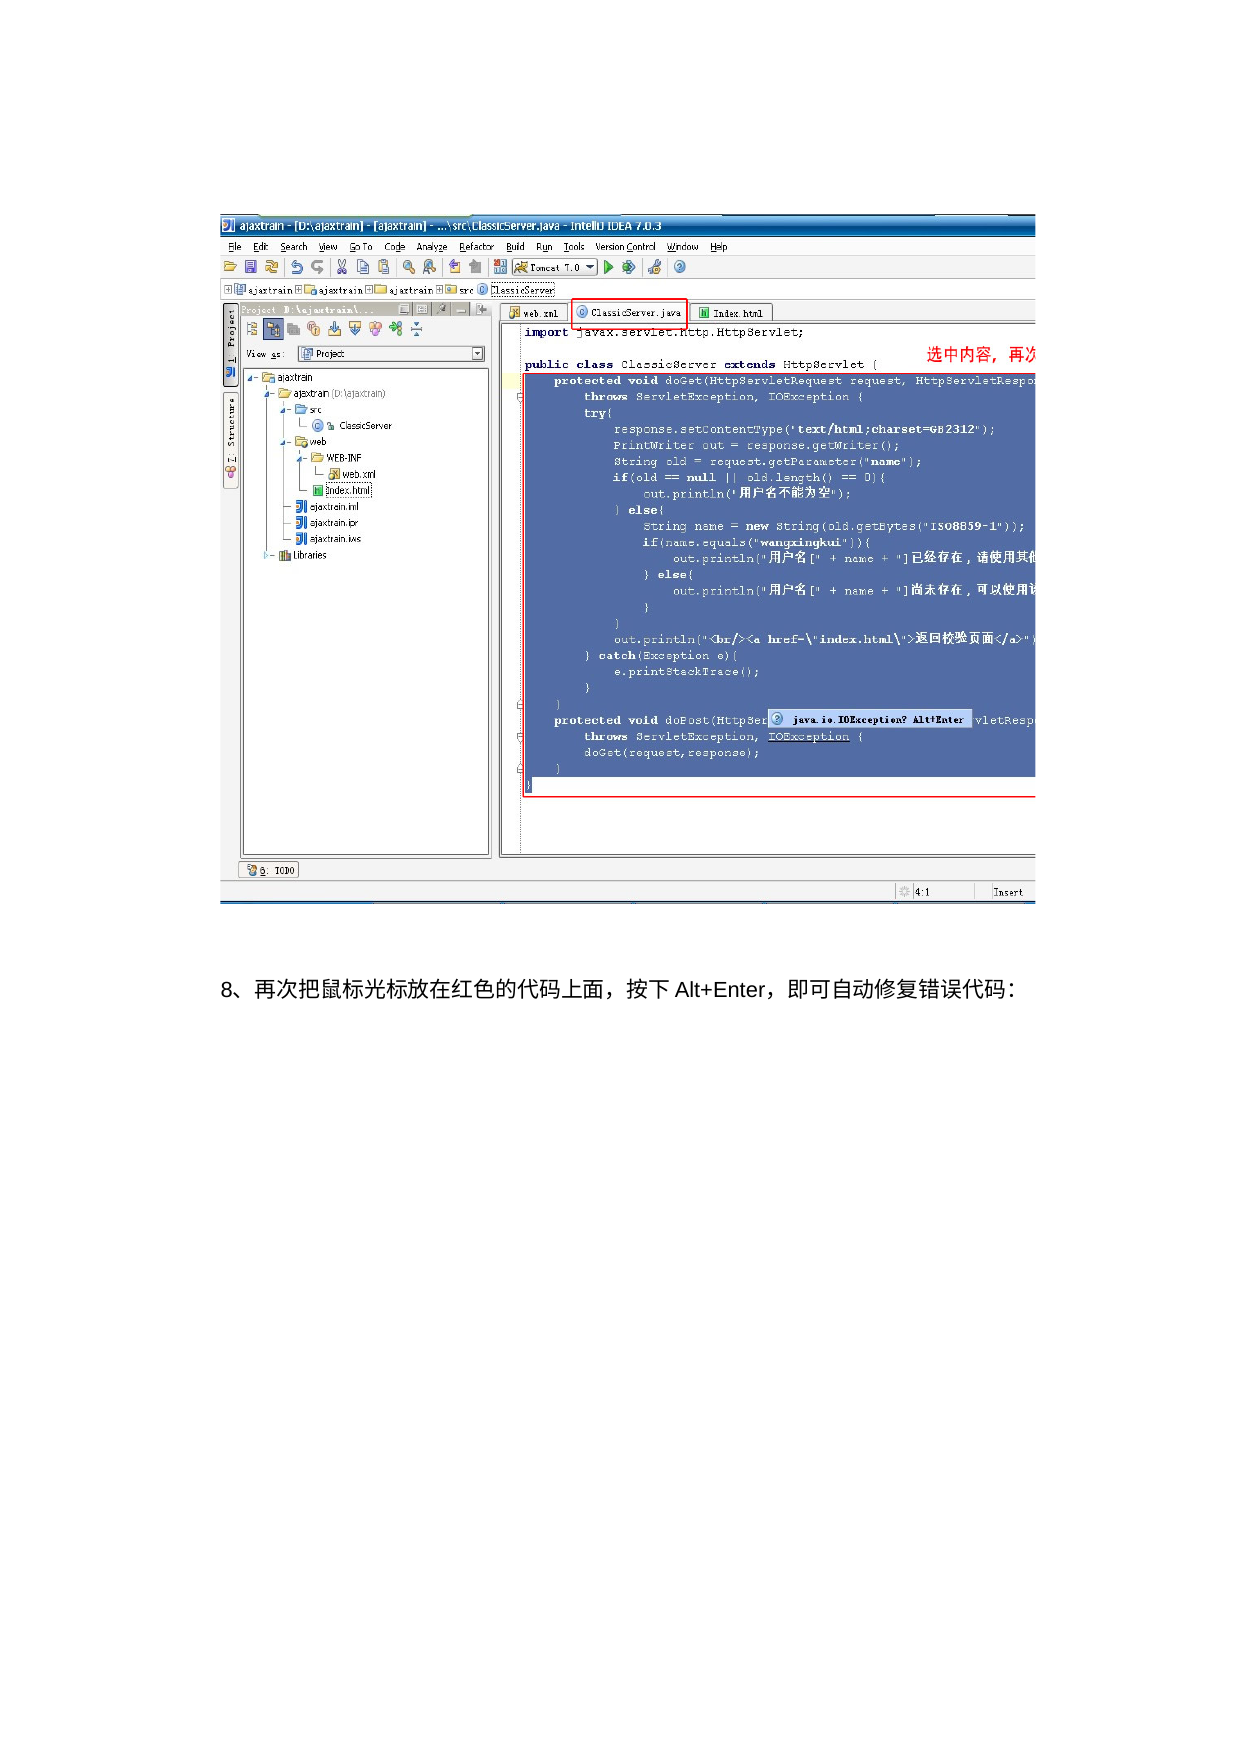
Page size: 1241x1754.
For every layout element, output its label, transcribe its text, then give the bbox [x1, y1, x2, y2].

picture [220, 214, 1036, 904]
table_cell 一、打开IntelliJ IDEA 7.0.3 并新建一个工程文件： 1、打开Intellij IDEA7.0.3，“File”——>“New Project”： 2、“Next”： 3、更改工程名字和存放路径，如以下例子： 4、“Next”： 5、这一步的操作是关联本机的jdk文件目录（第一次需要做，之后就不需要再设定了），找到自己本机里面的JAVA目录下的JDK的目录（如果找不到自己的JDK目录的，说明没有装JDK，那么可以先装JDK -7或者其他版本，然后再找到自己本地的JDK文件夹。同时再装上JRE -7）。 JDK-7下载：http://jdk7.java.net/download.html JRE-7下载：http://jdk7.java.net/download.html 6、因为我们要开发的是Web项目，所以勾选Web Application。如果全部都不选，则新建一个纯项目工程。 到此为止，就应该新建了一个Web 的项目工程，并自动打开该工程。 二、开发Web项目（以一个例子说明）： 1、打开新建的项目后，把左边的文件夹都展开，然后把Index.jsp文件删除，等一下我们会新建一个Html的文件： 2、双击打开web.xml，可以修改字体的大小，按下下图的设置按钮： 3、我们在这里新建一个自己的样式，并命名，如：myfont： 修改字体样式，比如： 修改字体大小，比如：15 ： 4、设置工程的运行方式： 在此，我们选择以Tomcat Server来打开项目： 进行到这一步的时候，有可能没有安装Tomcat，那么就要先安装Tomcat（如Tomcat 7.0）： Tomcat 7.0下载：http://tomcat.apache.org/download-70.cgi或http://www.skycn.com/soft/58951.html （安装教程http://user.qzone.qq.com/529901956/blog/1270043200） 按下Fix按钮： 5、新建Class文件： 给Class文件一个名字，如：ClassicServer ： 打开刚刚新建的Class文件之后，把预先准备好的代码复制进来（当然也可以自己写代码开发，这里作为一个例子，预先准备好了代码）： ClassicServer代码： 把代码复制进来之后，作为演示，我们在这里先把public class以下的代码选中并且按Ctrl+/(?)键以把这段代码转换为注释： 把public class以上的代码选中并删去： 此时，有一部分代码会变成红色，说明这部分代码运行的时候会出错，于是我们把鼠标光标放在红色的代码上面，按下Alt+Enter，即可自动修复错误代码： 6、新建Html或者Xhtml文件，这里我们新建的是Html文件： 输入Index，不用加后缀，它会自动添加后缀名： 双击打开Index.html，把预先准备好的代码复制输入（作为演示）： Index代码： 切换到web.xml，手工输入以下蓝色区域的内容，注意其中的ClassicServer要对应回Index.html里面的ClassicServer： 7、切换到ClassicServer.java，再次选中public class以下的内容，Ctrl+/(?)把代码恢复会代码模式： 8、再次把鼠标光标放在红色的代码上面，按下Alt+Enter，即可自动修复错误代码： 9、最后把项目部署到Tomcat Server上： 点击绿色三角箭头按钮： 点击Run按钮： 按了Run按钮后，将会自动弹出一个页面显示出我们所做的web项目的内容。 [205, 162, 1035, 1046]
